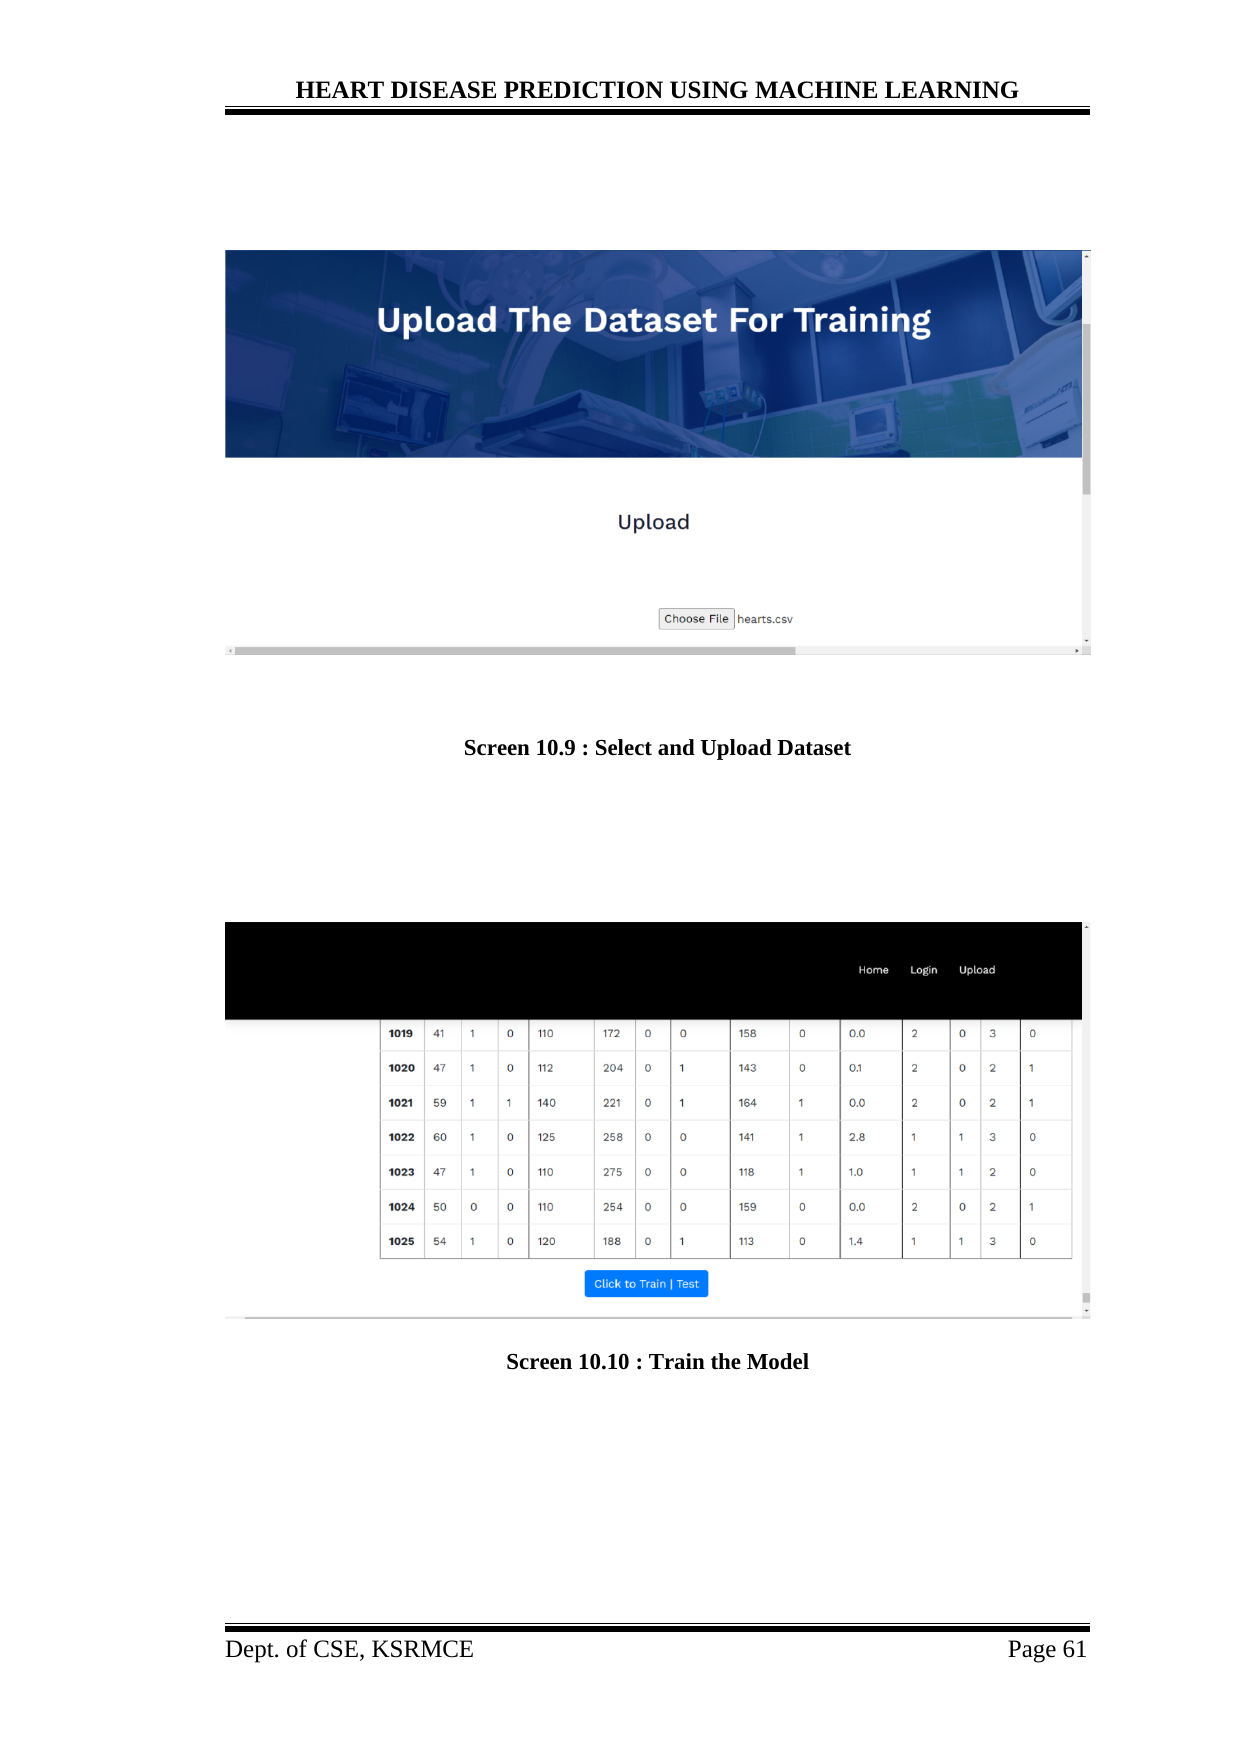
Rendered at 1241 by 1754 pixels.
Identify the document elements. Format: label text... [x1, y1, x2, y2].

picture [225, 250, 1091, 655]
picture [225, 922, 1091, 1319]
text Screen 10.9 : Select and Upload Dataset [225, 734, 1090, 761]
text Screen 10.10 : Train the Model [225, 1319, 1090, 1374]
